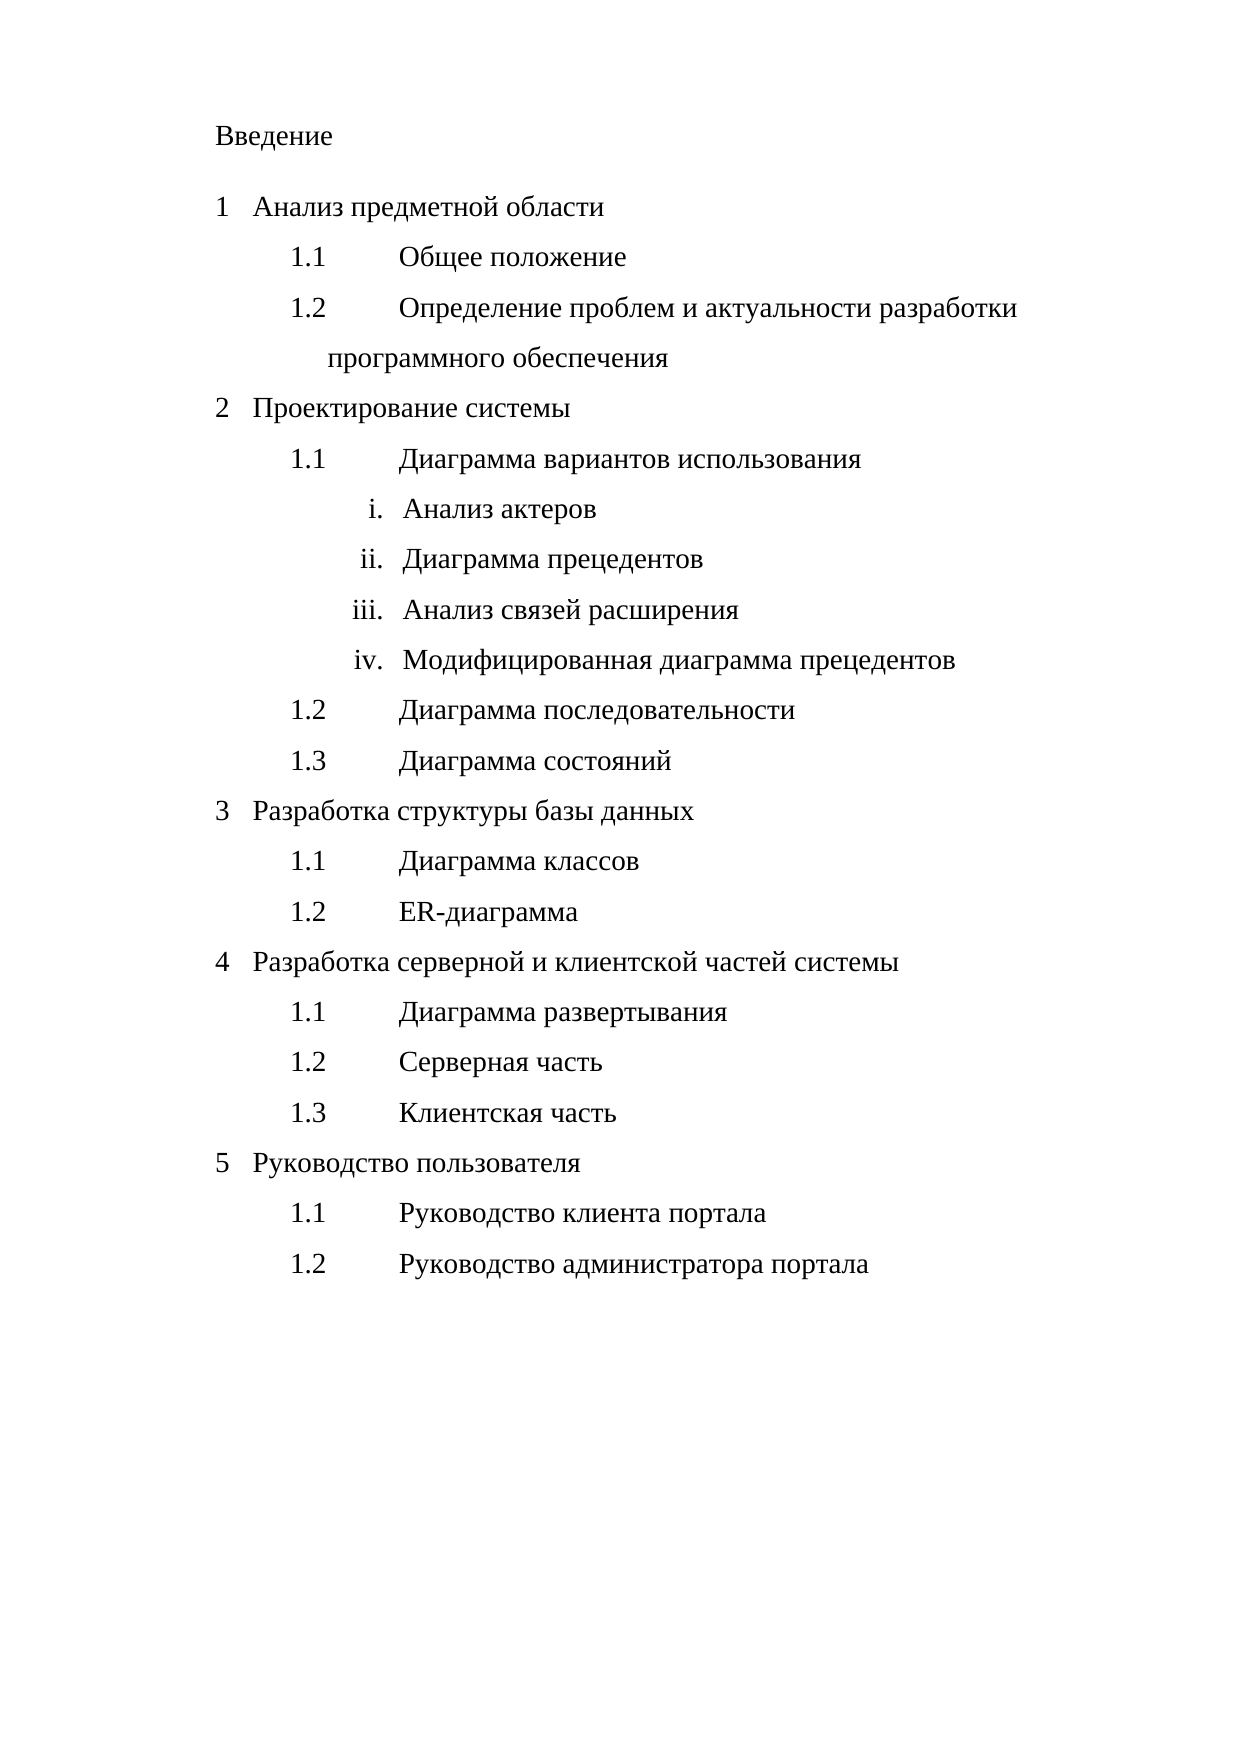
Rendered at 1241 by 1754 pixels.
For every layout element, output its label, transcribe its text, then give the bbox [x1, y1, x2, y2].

text Введение [177, 118, 1152, 152]
list Руководство пользователя [215, 1145, 1152, 1179]
list Определение проблем и актуальности разработки программного обеспечения [290, 290, 1152, 374]
list Диаграмма прецедентов [383, 541, 1152, 575]
list Руководство администратора портала [290, 1246, 1152, 1279]
list Диаграмма последовательности [290, 692, 1152, 726]
list Руководство клиента портала [290, 1196, 1152, 1229]
list Разработка серверной и клиентской частей системы [215, 944, 1152, 977]
list Анализ предметной области [215, 189, 1152, 223]
list Проектирование системы [215, 391, 1152, 424]
list Разработка структуры базы данных [215, 793, 1152, 827]
list Клиентская часть [290, 1095, 1152, 1128]
list ER-диаграмма [290, 894, 1152, 927]
list Анализ актеров [383, 491, 1152, 525]
list Анализ связей расширения [383, 592, 1152, 625]
list Диаграмма состояний [290, 743, 1152, 776]
list Модифицированная диаграмма прецедентов [383, 642, 1152, 676]
list Диаграмма развертывания [290, 994, 1152, 1028]
list Диаграмма вариантов использования [290, 441, 1152, 474]
list Диаграмма классов [290, 843, 1152, 877]
list Общее положение [290, 239, 1152, 273]
list Серверная часть [290, 1044, 1152, 1078]
